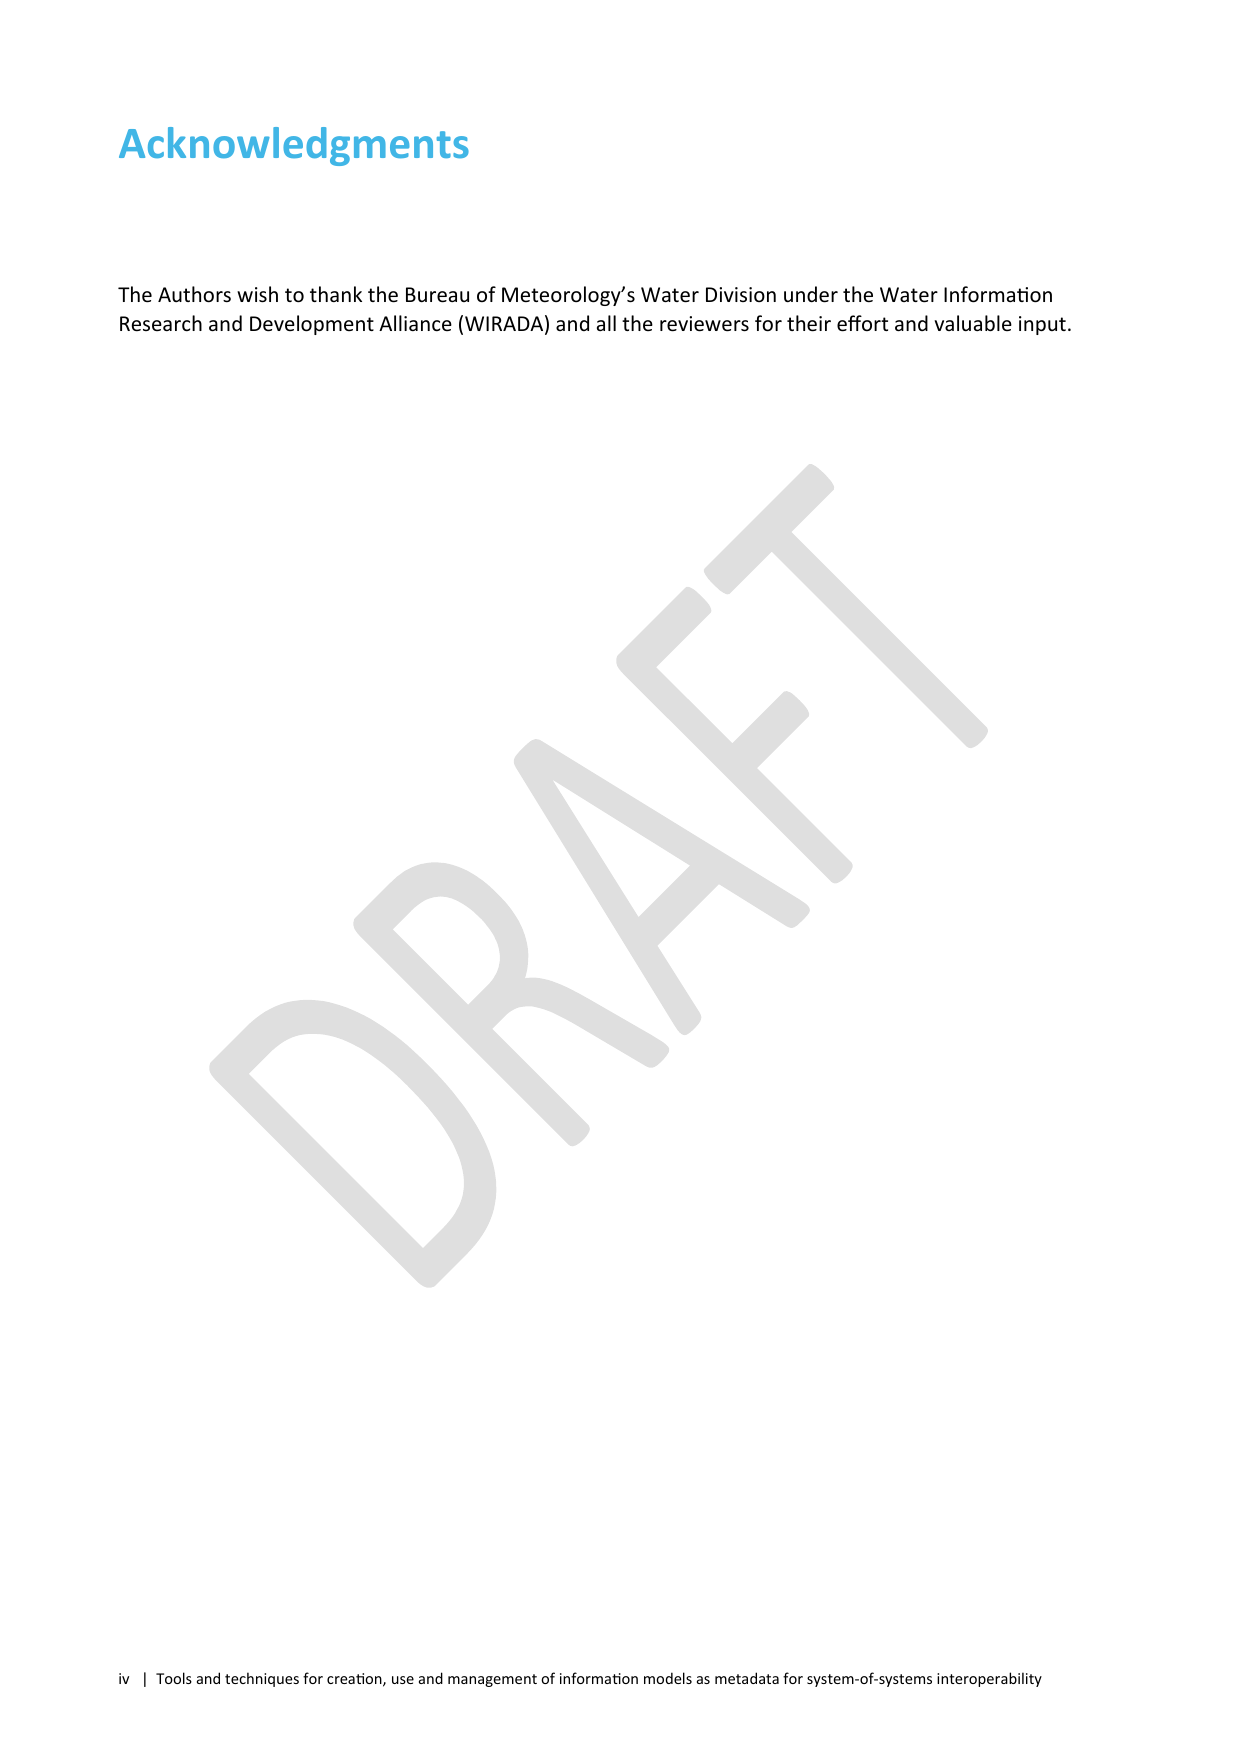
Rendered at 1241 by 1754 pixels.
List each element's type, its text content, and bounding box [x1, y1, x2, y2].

text The Authors wish to thank the Bureau of Meteorology’s Water Division under the Water Information Research and Development Alliance (WIRADA) and all the reviewers for their effort and valuable input. [118, 281, 1122, 337]
subtitle Acknowledgments [118, 118, 1122, 168]
